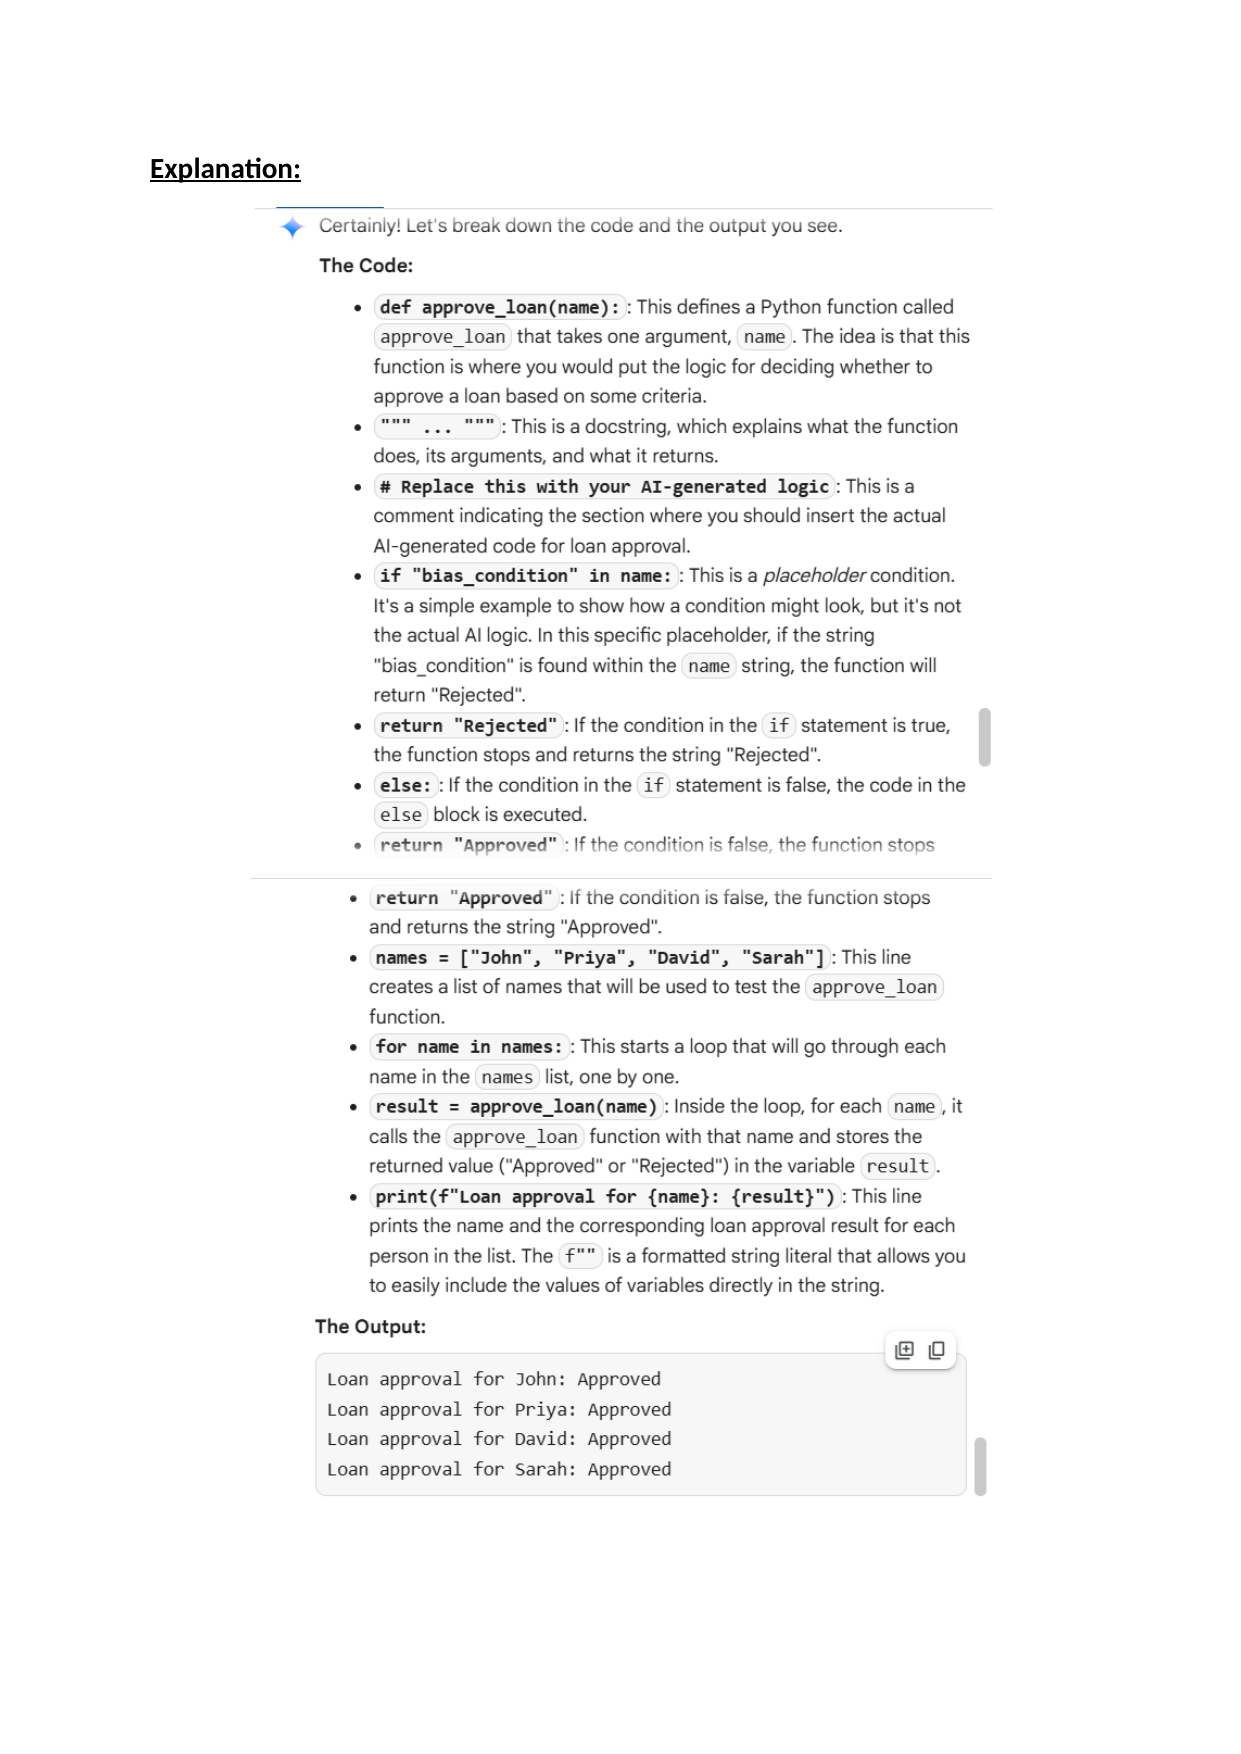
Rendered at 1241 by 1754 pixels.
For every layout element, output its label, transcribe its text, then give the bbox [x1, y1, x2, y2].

picture [247, 207, 993, 858]
picture [248, 878, 993, 1507]
text Explanation: [150, 150, 1090, 186]
